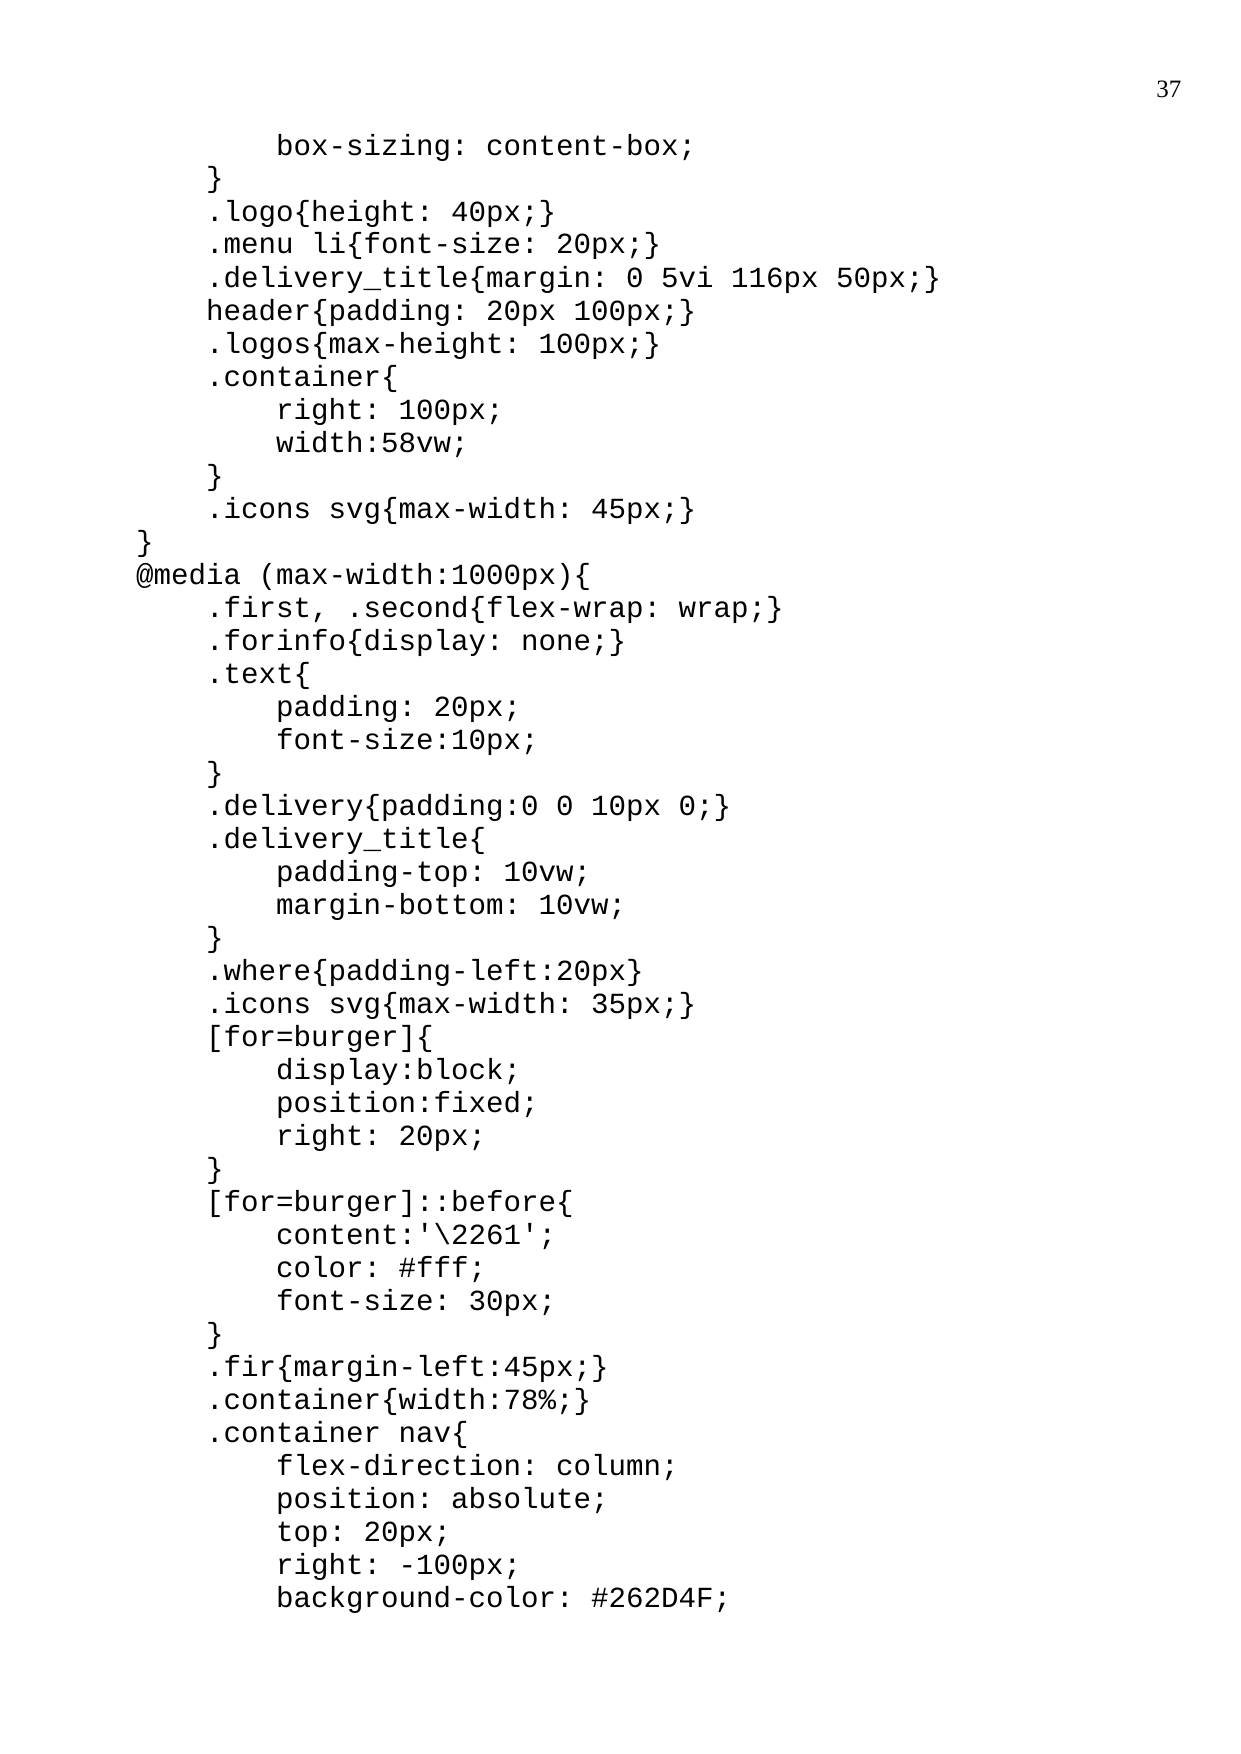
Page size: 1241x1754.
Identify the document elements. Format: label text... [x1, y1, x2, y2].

text .fir{margin-left:45px;} [136, 1352, 1181, 1385]
text } [136, 923, 1181, 956]
text } [136, 1319, 1181, 1352]
text .delivery{padding:0 0 10px 0;} [136, 791, 1181, 824]
text flex-direction: column; [136, 1451, 1181, 1484]
text .menu li{font-size: 20px;} [136, 230, 1181, 263]
text .container{width:78%;} [136, 1385, 1181, 1418]
text display:block; [136, 1055, 1181, 1088]
text right: 20px; [136, 1121, 1181, 1154]
text background-color: #262D4F; [136, 1583, 1181, 1617]
text margin-bottom: 10vw; [136, 890, 1181, 923]
text .delivery_title{margin: 0 5vi 116px 50px;} [136, 263, 1181, 296]
text padding-top: 10vw; [136, 857, 1181, 890]
text .first, .second{flex-wrap: wrap;} [136, 593, 1181, 626]
text .container{ [136, 362, 1181, 395]
text .forinfo{display: none;} [136, 626, 1181, 659]
text } [136, 461, 1181, 494]
text position: absolute; [136, 1484, 1181, 1517]
text .delivery_title{ [136, 824, 1181, 857]
text [for=burger]::before{ [136, 1187, 1181, 1220]
text right: 100px; [136, 395, 1181, 428]
text .text{ [136, 659, 1181, 692]
text .icons svg{max-width: 45px;} [136, 494, 1181, 527]
text } [136, 527, 1181, 560]
text font-size:10px; [136, 725, 1181, 758]
text right: -100px; [136, 1551, 1181, 1583]
text box-sizing: content-box; [136, 131, 1181, 164]
text [for=burger]{ [136, 1022, 1181, 1055]
text font-size: 30px; [136, 1286, 1181, 1319]
text } [136, 1154, 1181, 1187]
text .container nav{ [136, 1418, 1181, 1451]
text position:fixed; [136, 1088, 1181, 1121]
text padding: 20px; [136, 692, 1181, 725]
text header{padding: 20px 100px;} [136, 296, 1181, 329]
text content:'\2261'; [136, 1220, 1181, 1253]
text @media (max-width:1000px){ [136, 560, 1181, 593]
text } [136, 164, 1181, 197]
text .logo{height: 40px;} [136, 197, 1181, 230]
text top: 20px; [136, 1517, 1181, 1551]
text .logos{max-height: 100px;} [136, 329, 1181, 362]
text width:58vw; [136, 428, 1181, 461]
text .where{padding-left:20px} [136, 956, 1181, 989]
text color: #fff; [136, 1253, 1181, 1286]
text } [136, 758, 1181, 791]
text .icons svg{max-width: 35px;} [136, 989, 1181, 1022]
